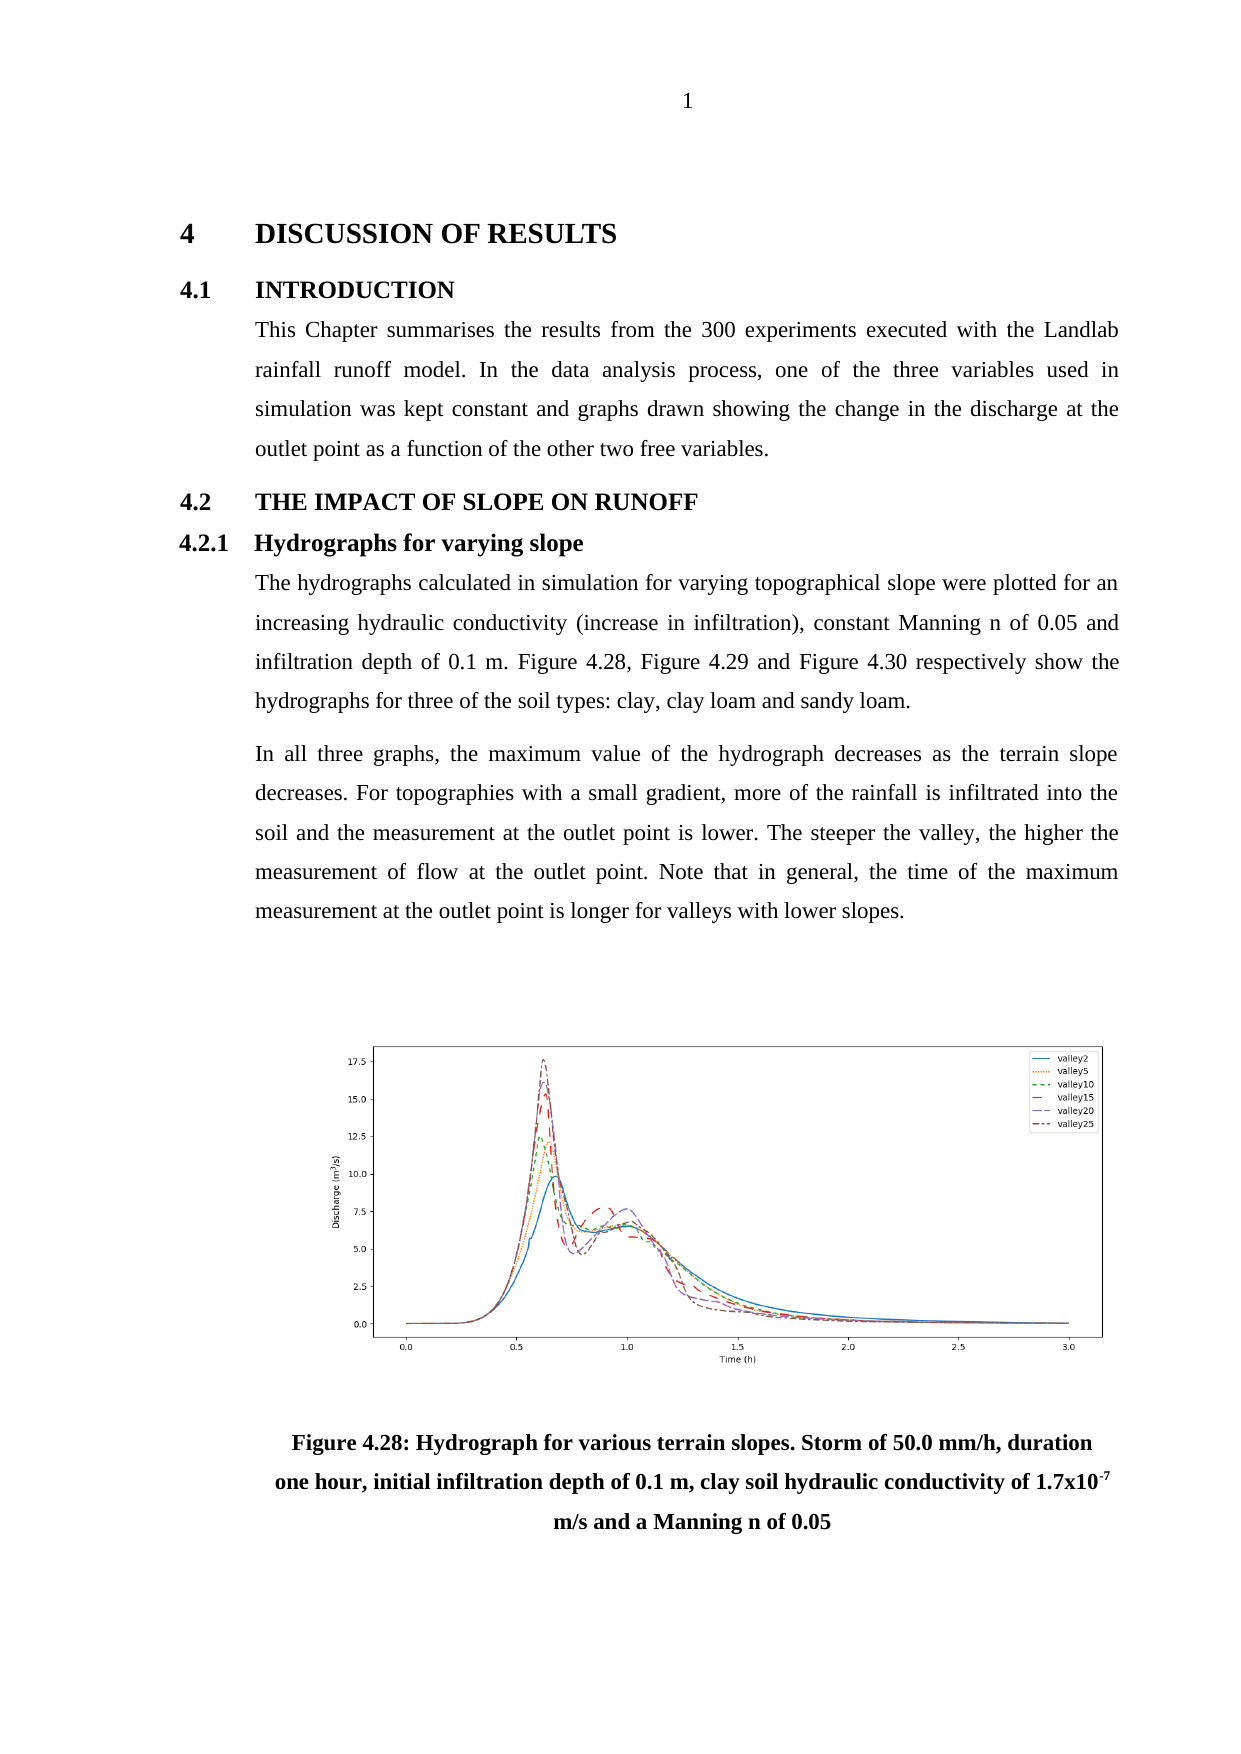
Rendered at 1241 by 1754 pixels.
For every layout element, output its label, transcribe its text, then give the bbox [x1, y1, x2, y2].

text In all three graphs, the maximum value of the hydrograph decreases as the terrain slope decreases. For topographies with a small gradient, more of the rainfall is infiltrated into the soil and the measurement at the outlet point is lower. The steeper the valley, the higher the measurement of flow at the outlet point. Note that in general, the time of the maximum measurement at the outlet point is longer for valleys with lower slopes. [255, 739, 1120, 924]
subtitle The impact of slope on runoff [180, 487, 1120, 515]
subtitle Hydrographs for varying slope [179, 528, 1120, 557]
subtitle DISCUSSION OF RESULTS [180, 216, 1120, 250]
subtitle Introduction [180, 275, 1120, 304]
picture [255, 1001, 1196, 1378]
text This Chapter summarises the results from the 300 experiments executed with the Landlab rainfall runoff model. In the data analysis process, one of the three variables used in simulation was kept constant and graphs drawn showing the change in the discharge at the outlet point as a function of the other two free variables. [255, 316, 1120, 461]
